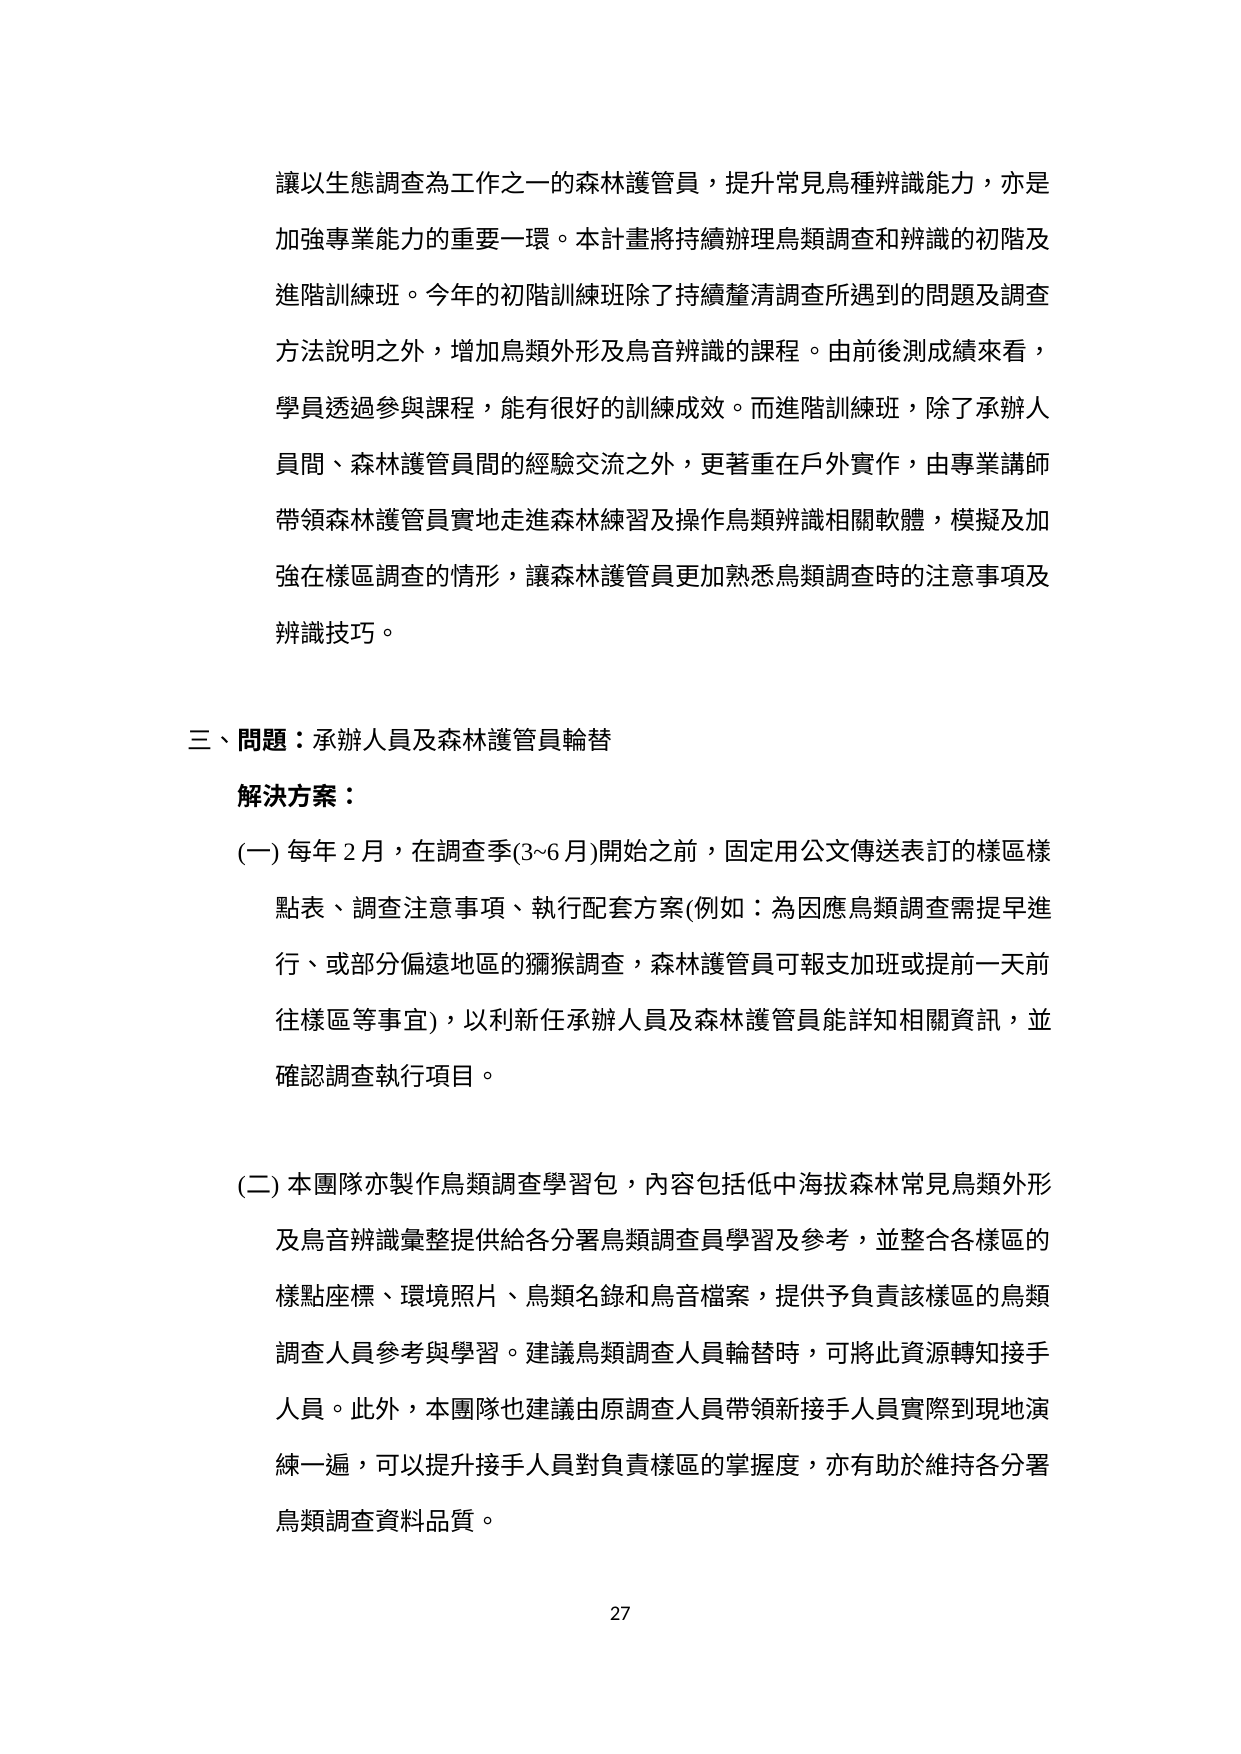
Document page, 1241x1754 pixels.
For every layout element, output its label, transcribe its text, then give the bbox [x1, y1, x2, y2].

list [237, 162, 1053, 650]
list 本團隊亦製作鳥類調查學習包，內容包括低中海拔森林常見鳥類外形及鳥音辨識彙整提供給各分署鳥類調查員學習及參考，並整合各樣區的樣點座標、環境照片、鳥類名錄和鳥音檔案，提供予負責該樣區的鳥類調查人員參考與學習。建議鳥類調查人員輪替時，可將此資源轉知接手人員。此外，本團隊也建議由原調查人員帶領新接手人員實際到現地演練一遍，可以提升接手人員對負責樣區的掌握度，亦有助於維持各分署鳥類調查資料品質。 [237, 1164, 1053, 1539]
text 解決方案： [237, 776, 1053, 813]
list 每年2月，在調查季(3~6月)開始之前，固定用公文傳送表訂的樣區樣點表、調查注意事項、執行配套方案(例如：為因應鳥類調查需提早進行、或部分偏遠地區的獼猴調查，森林護管員可報支加班或提前一天前往樣區等事宜)，以利新任承辦人員及森林護管員能詳知相關資訊，並確認調查執行項目。 [237, 831, 1053, 1094]
text 三、問題：承辦人員及森林護管員輪替 [187, 720, 1053, 757]
